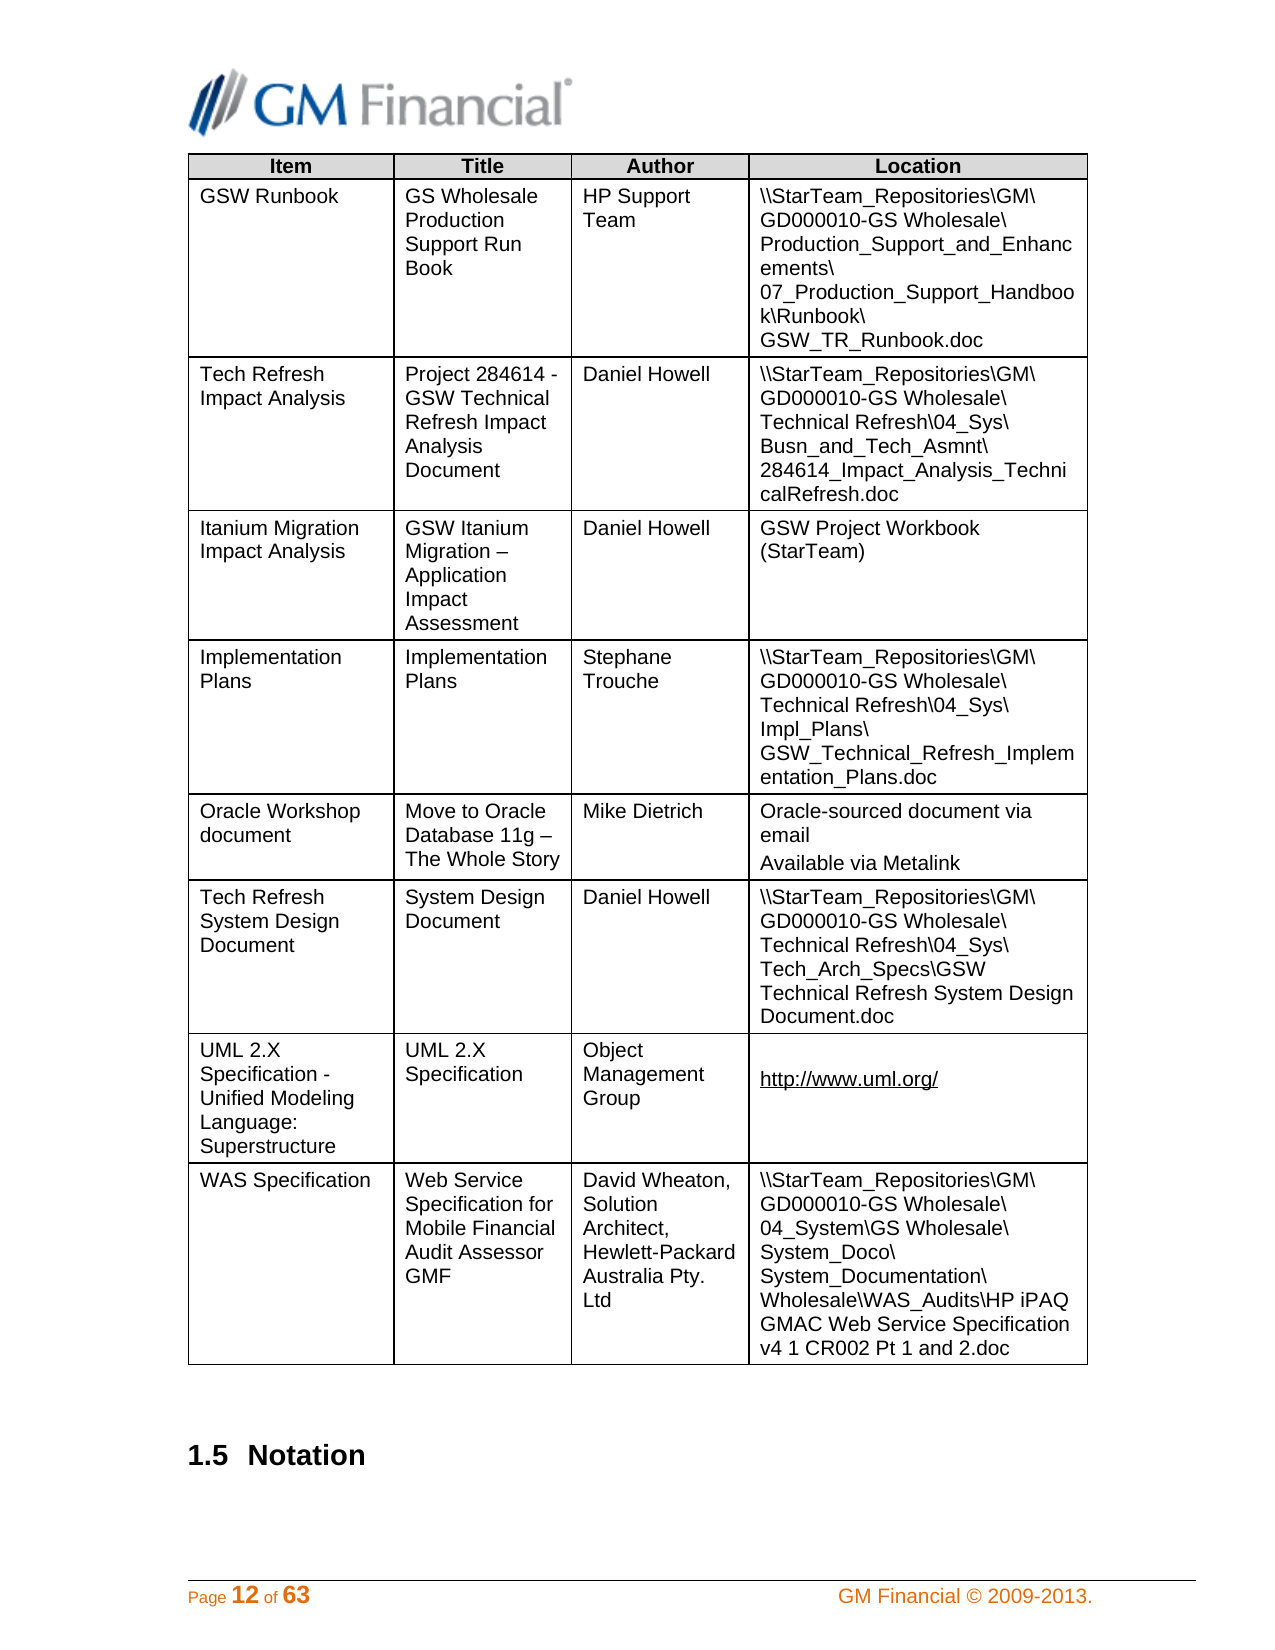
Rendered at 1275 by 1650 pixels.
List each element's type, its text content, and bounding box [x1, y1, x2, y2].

table_cell System Design Document [395, 881, 571, 1032]
table_cell Object Management Group [572, 1034, 748, 1162]
table_cell Project 284614 - GSW Technical Refresh Impact Analysis Document [395, 358, 571, 509]
table_cell \\StarTeam_Repositories\GM\GD000010-GS Wholesale\04_System\GS Wholesale\System_Doco\System_Documentation\Wholesale\WAS_Audits\HP iPAQ GMAC Web Service Specification v4 1 CR002 Pt 1 and 2.doc [750, 1164, 1087, 1364]
table_cell Daniel Howell [572, 358, 748, 509]
table_cell \\StarTeam_Repositories\GM\GD000010-GS Wholesale\Technical Refresh\04_Sys\Impl_Plans\GSW_Technical_Refresh_Implementation_Plans.doc [750, 641, 1087, 793]
table_cell \\StarTeam_Repositories\GM\GD000010-GS Wholesale\Technical Refresh\04_Sys\Busn_and_Tech_Asmnt\284614_Impact_Analysis_TechnicalRefresh.doc [750, 358, 1087, 509]
table_cell Tech Refresh System Design Document [189, 881, 393, 1032]
table_header Item [189, 155, 393, 178]
table_cell Tech Refresh Impact Analysis [189, 358, 393, 509]
table_cell GS Wholesale Production Support Run Book [395, 180, 571, 356]
table_header Location [750, 155, 1087, 178]
table_cell Mike Dietrich [572, 795, 748, 879]
table_header Title [395, 155, 571, 178]
table_cell GSW Runbook [189, 180, 393, 356]
table_cell GSW Project Workbook (StarTeam) [750, 511, 1087, 639]
table_cell HP Support Team [572, 180, 748, 356]
table_cell Implementation Plans [395, 641, 571, 793]
table_cell UML 2.X Specification [395, 1034, 571, 1162]
subtitle Notation [187, 1438, 1087, 1472]
table_cell UML 2.X Specification - Unified Modeling Language: Superstructure [189, 1034, 393, 1162]
table_cell Itanium Migration Impact Analysis [189, 511, 393, 639]
table_cell \\StarTeam_Repositories\GM\GD000010-GS Wholesale\Technical Refresh\04_Sys\Tech_Arch_Specs\GSW Technical Refresh System Design Document.doc [750, 881, 1087, 1032]
table_cell Move to Oracle Database 11g – The Whole Story [395, 795, 571, 879]
table_cell GSW Itanium Migration – Application Impact Assessment [395, 511, 571, 639]
table_cell Oracle Workshop document [189, 795, 393, 879]
table_cell Oracle-sourced document via email Available via Metalink [750, 795, 1087, 879]
table_header Author [572, 155, 748, 178]
table_cell http://www.uml.org/ [750, 1034, 1087, 1162]
table_cell Web Service Specification for Mobile Financial Audit Assessor GMF [395, 1164, 571, 1364]
table_cell David Wheaton, Solution Architect, Hewlett-Packard Australia Pty. Ltd [572, 1164, 748, 1364]
table_cell Implementation Plans [189, 641, 393, 793]
picture [187, 56, 574, 153]
table_cell Stephane Trouche [572, 641, 748, 793]
table_cell WAS Specification [189, 1164, 393, 1364]
table_cell Daniel Howell [572, 881, 748, 1032]
table_cell \\StarTeam_Repositories\GM\GD000010-GS Wholesale\Production_Support_and_Enhancements\07_Production_Support_Handbook\Runbook\GSW_TR_Runbook.doc [750, 180, 1087, 356]
table_cell Daniel Howell [572, 511, 748, 639]
